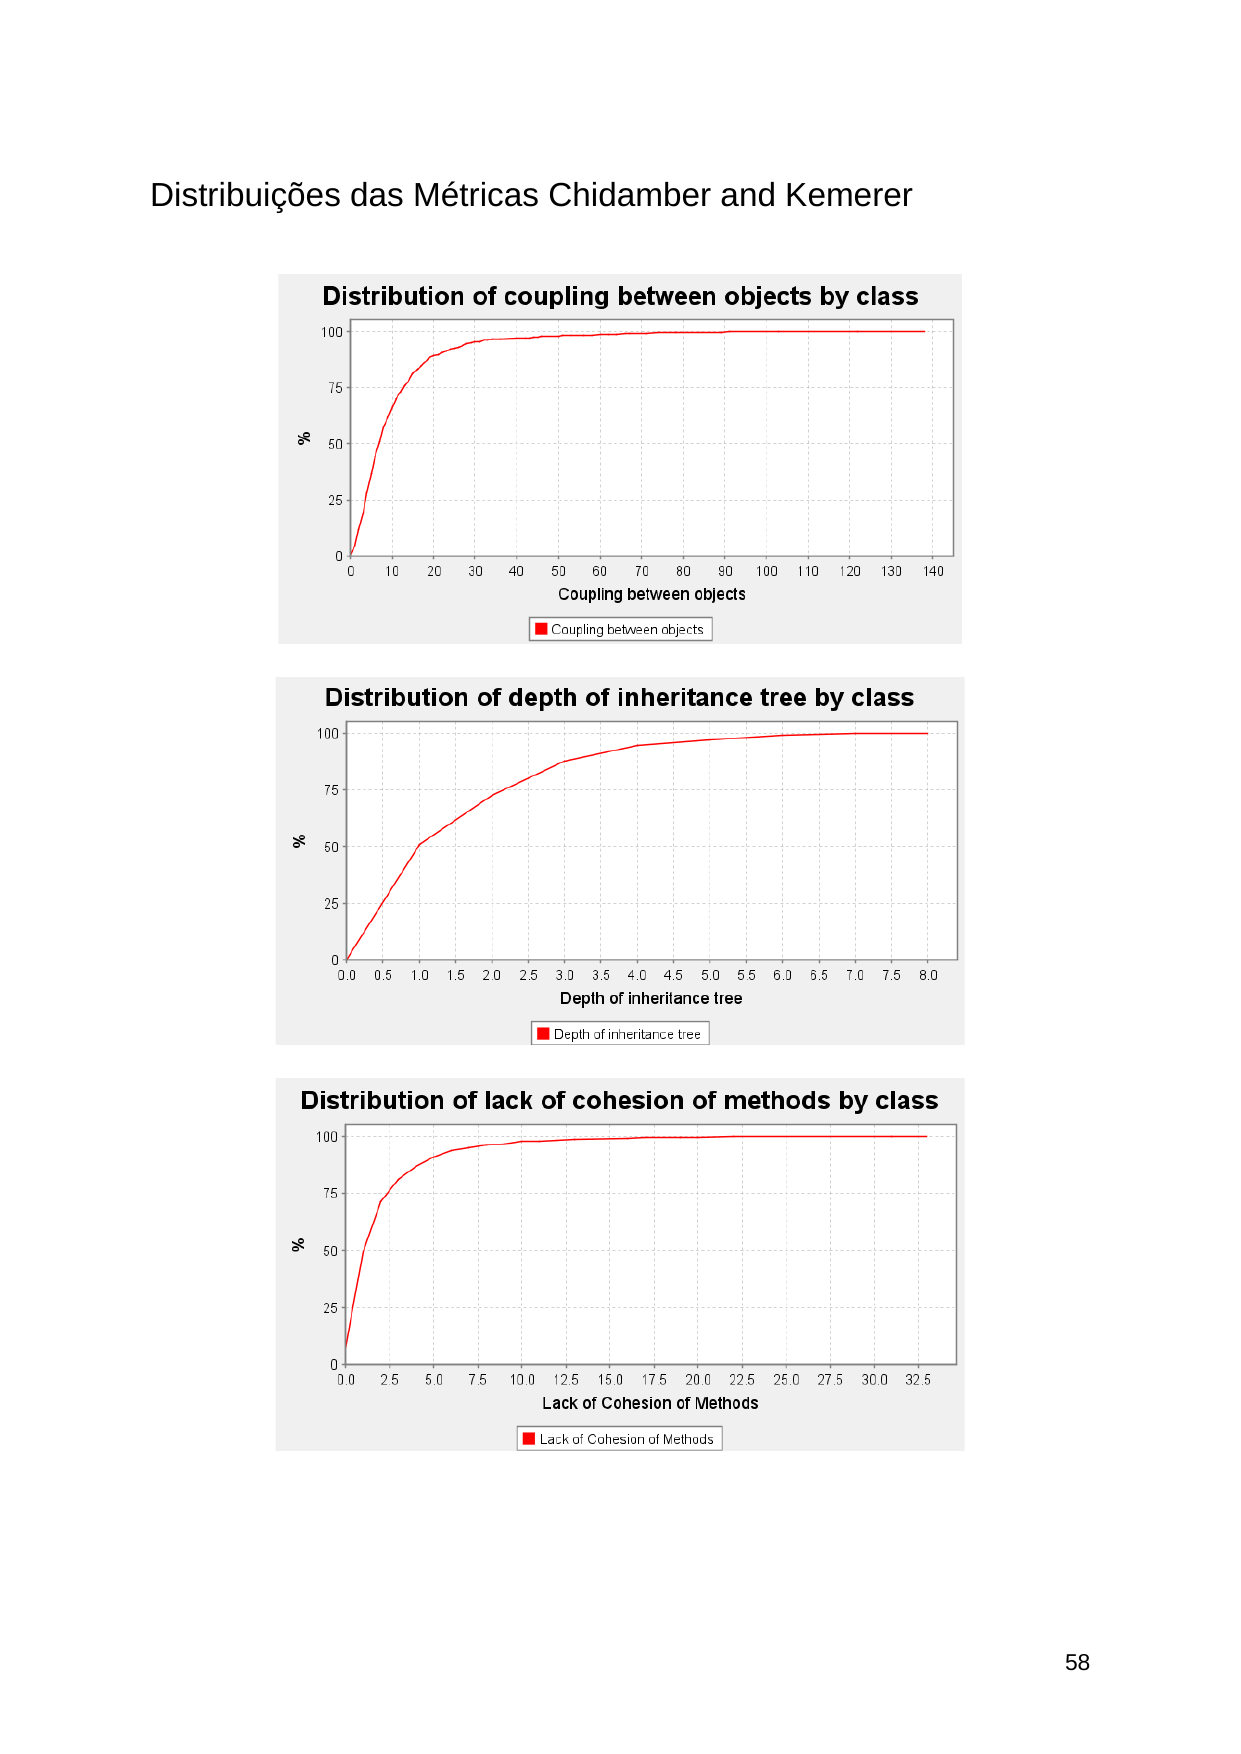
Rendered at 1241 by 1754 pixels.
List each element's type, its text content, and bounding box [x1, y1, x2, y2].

picture [275, 1078, 965, 1451]
picture [278, 274, 962, 644]
subtitle Distribuições das Métricas Chidamber and Kemerer [150, 175, 1090, 213]
picture [275, 677, 965, 1045]
